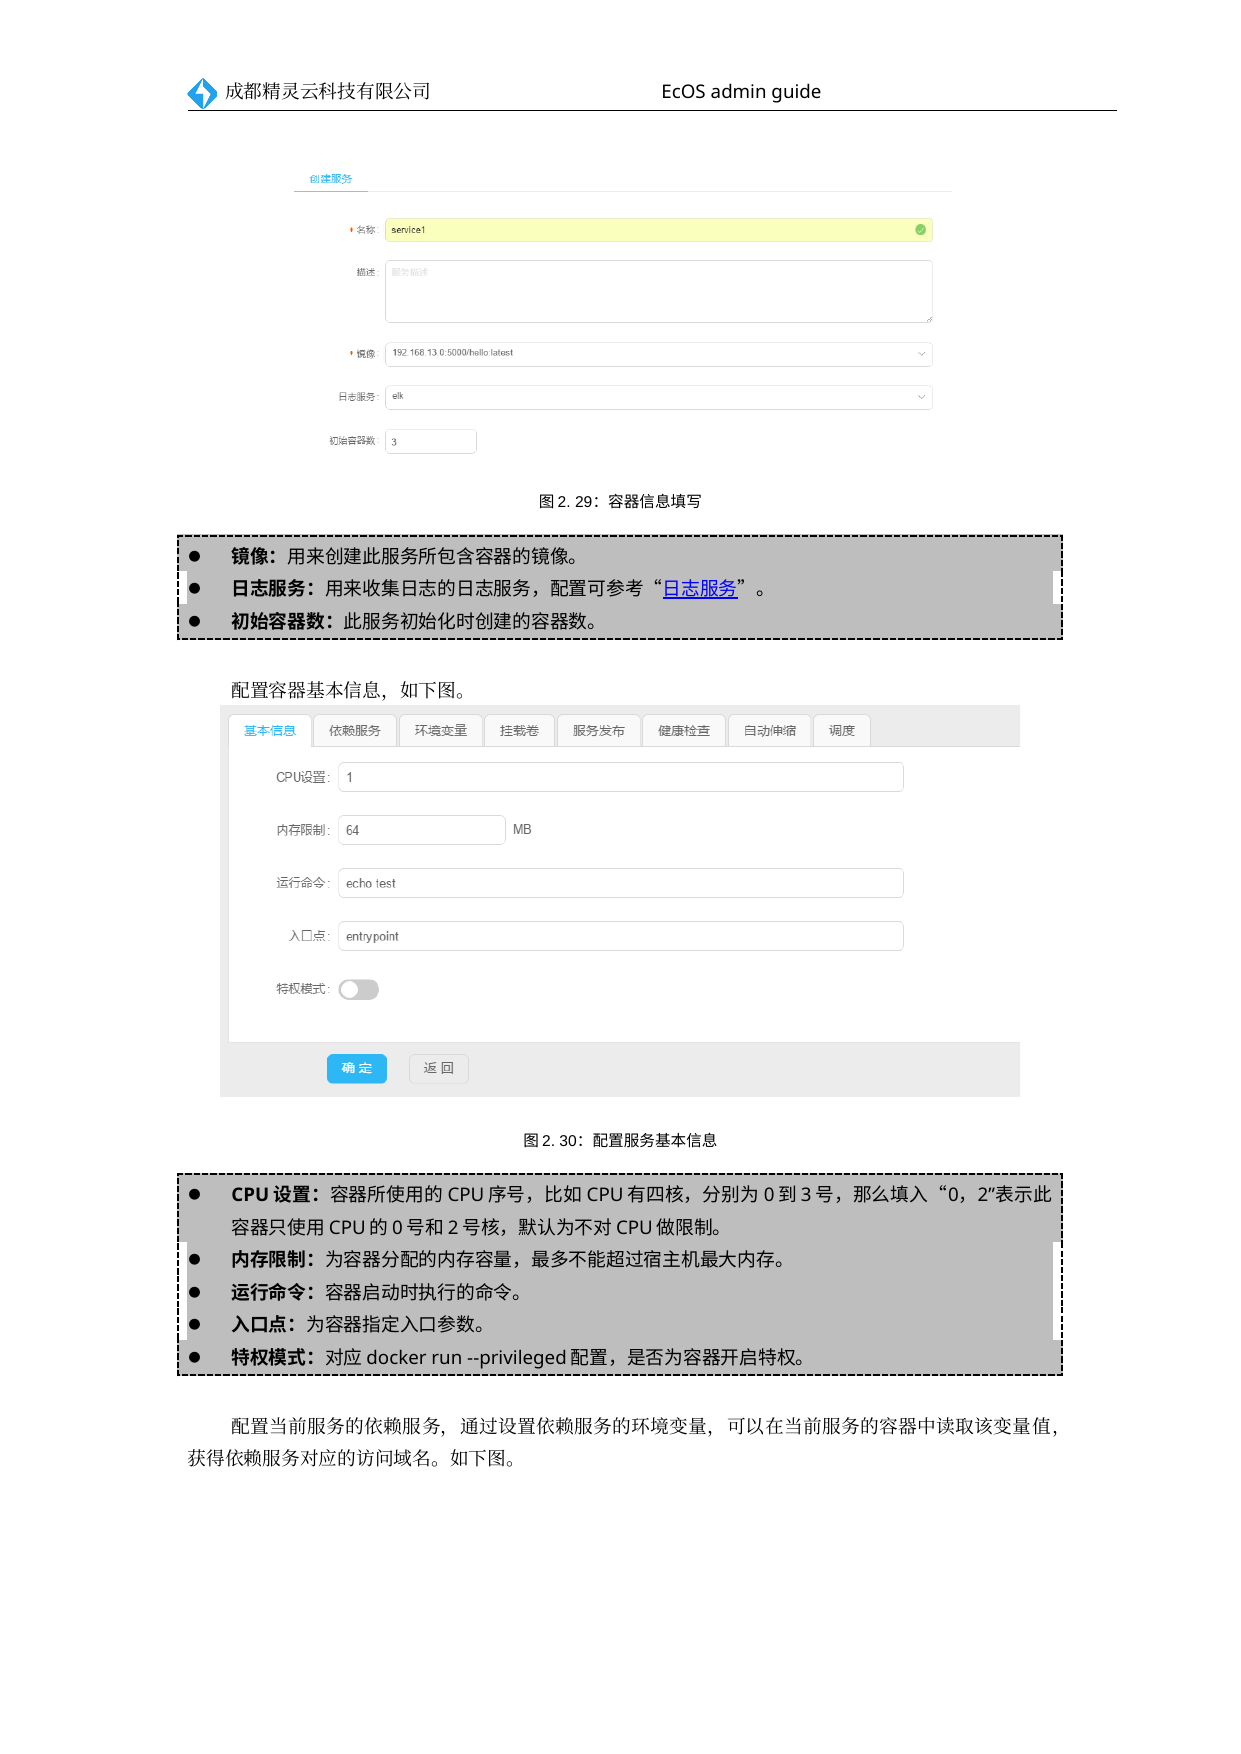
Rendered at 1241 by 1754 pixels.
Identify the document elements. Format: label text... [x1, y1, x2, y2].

list CPU设置：容器所使用的CPU序号，比如CPU有四核，分别为0到3号，那么填入“0，2”表示此容器只使用CPU的0号和2号核，默认为不对CPU做限制。 [177, 1173, 1063, 1242]
picture [287, 164, 953, 461]
picture [220, 705, 1021, 1097]
list 运行命令：容器启动时执行的命令。 [187, 1275, 1053, 1307]
list 初始容器数：此服务初始化时创建的容器数。 [177, 599, 1063, 640]
list 日志服务：用来收集日志的日志服务，配置可参考“日志服务”。 [187, 571, 1053, 599]
text 配置容器基本信息，如下图。 [187, 673, 1053, 705]
list 镜像：用来创建此服务所包含容器的镜像。 [177, 534, 1063, 571]
text 配置当前服务的依赖服务，通过设置依赖服务的环境变量，可以在当前服务的容器中读取该变量值，获得依赖服务对应的访问域名。如下图。 [187, 1409, 1053, 1474]
text 图2. 29：容器信息填写 [187, 489, 1053, 512]
picture [187, 78, 218, 109]
list 特权模式：对应docker run --privileged配置，是否为容器开启特权。 [177, 1336, 1063, 1376]
text 图2. 30：配置服务基本信息 [187, 1128, 1053, 1150]
list 内存限制：为容器分配的内存容量，最多不能超过宿主机最大内存。 [187, 1242, 1053, 1275]
list 入口点：为容器指定入口参数。 [187, 1307, 1053, 1336]
